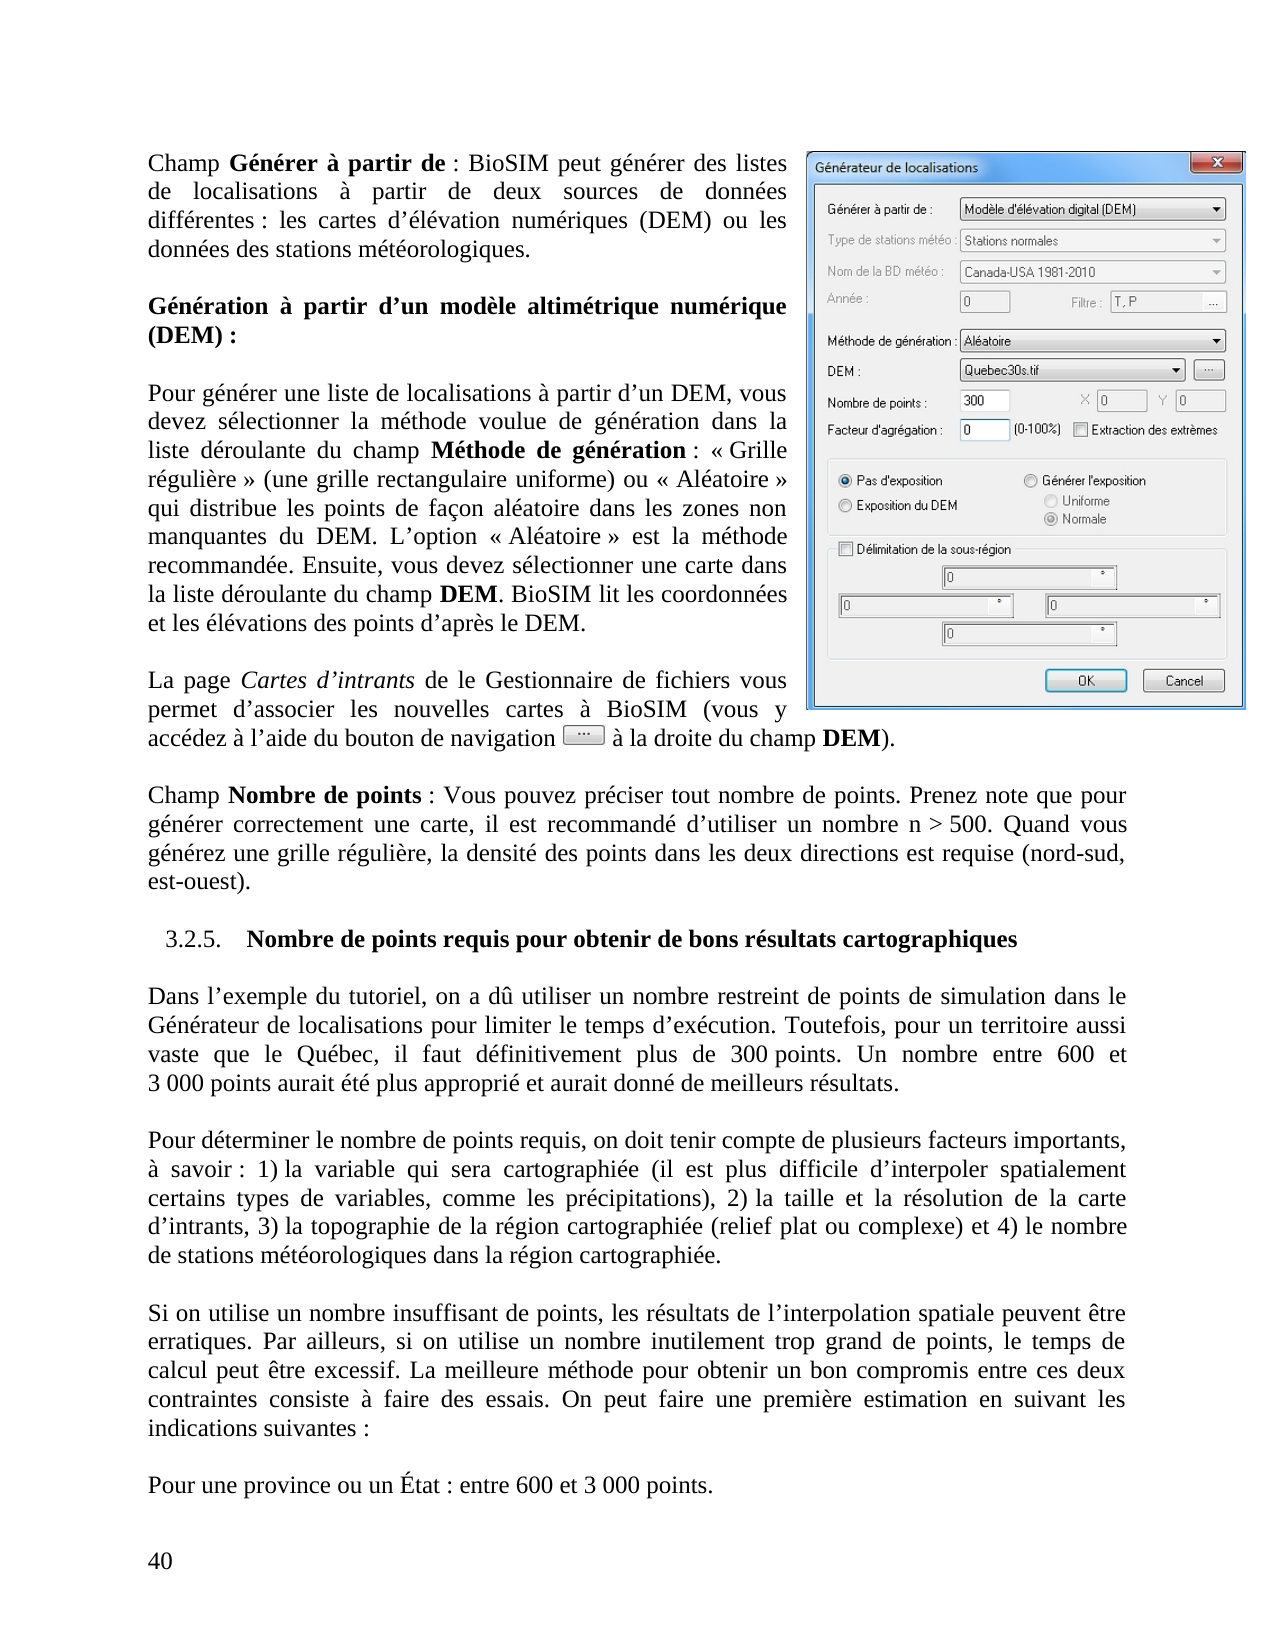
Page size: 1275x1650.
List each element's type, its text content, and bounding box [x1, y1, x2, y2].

text Dans l’exemple du tutoriel, on a dû utiliser un nombre restreint de points de simulation dans le Générateur de localisations pour limiter le temps d’exécution. Toutefois, pour un territoire aussi vaste que le Québec, il faut définitivement plus de 300 points. Un nombre entre 600 et 3 000 points aurait été plus approprié et aurait donné de meilleurs résultats. [148, 981, 1127, 1096]
text Génération à partir d’un modèle altimétrique numérique (DEM) : [148, 291, 806, 349]
subtitle Nombre de points requis pour obtenir de bons résultats cartographiques [165, 924, 1127, 953]
text Pour générer une liste de localisations à partir d’un DEM, vous devez sélectionner la méthode voulue de génération dans la liste déroulante du champ Méthode de génération : « Grille régulière » (une grille rectangulaire uniforme) ou « Aléatoire » qui distribue les points de façon aléatoire dans les zones non manquantes du DEM. L’option « Aléatoire » est la méthode recommandée. Ensuite, vous devez sélectionner une carte dans la liste déroulante du champ DEM. BioSIM lit les coordonnées et les élévations des points d’après le DEM. [148, 378, 806, 636]
picture [806, 151, 1247, 710]
text Champ Nombre de points : Vous pouvez préciser tout nombre de points. Prenez note que pour générer correctement une carte, il est recommandé d’utiliser un nombre n > 500. Quand vous générez une grille régulière, la densité des points dans les deux directions est requise (nord-sud, est-ouest). [148, 780, 1127, 895]
text Champ Générer à partir de : BioSIM peut générer des listes de localisations à partir de deux sources de données différentes : les cartes d’élévation numériques (DEM) ou les données des stations météorologiques. [148, 148, 1127, 263]
text Pour déterminer le nombre de points requis, on doit tenir compte de plusieurs facteurs importants, à savoir : 1) la variable qui sera cartographiée (il est plus difficile d’interpoler spatialement certains types de variables, comme les précipitations), 2) la taille et la résolution de la carte d’intrants, 3) la topographie de la région cartographiée (relief plat ou complexe) et 4) le nombre de stations météorologiques dans la région cartographiée. [148, 1125, 1127, 1269]
picture [562, 724, 606, 746]
text d’intrants de vous permet d’associer les nouvelles cartes à BioSIM (vous y accédez à l’aide du bouton de navigation à la droite du champ DEM). [148, 665, 1127, 751]
text Pour une province ou un État : entre 600 et 3 000 points. [148, 1470, 1127, 1499]
text Si on utilise un nombre insuffisant de points, les résultats de l’interpolation spatiale peuvent être erratiques. Par ailleurs, si on utilise un nombre inutilement trop grand de points, le temps de calcul peut être excessif. La meilleure méthode pour obtenir un bon compromis entre ces deux contraintes consiste à faire des essais. On peut faire une première estimation en suivant les indications suivantes : [148, 1298, 1127, 1441]
